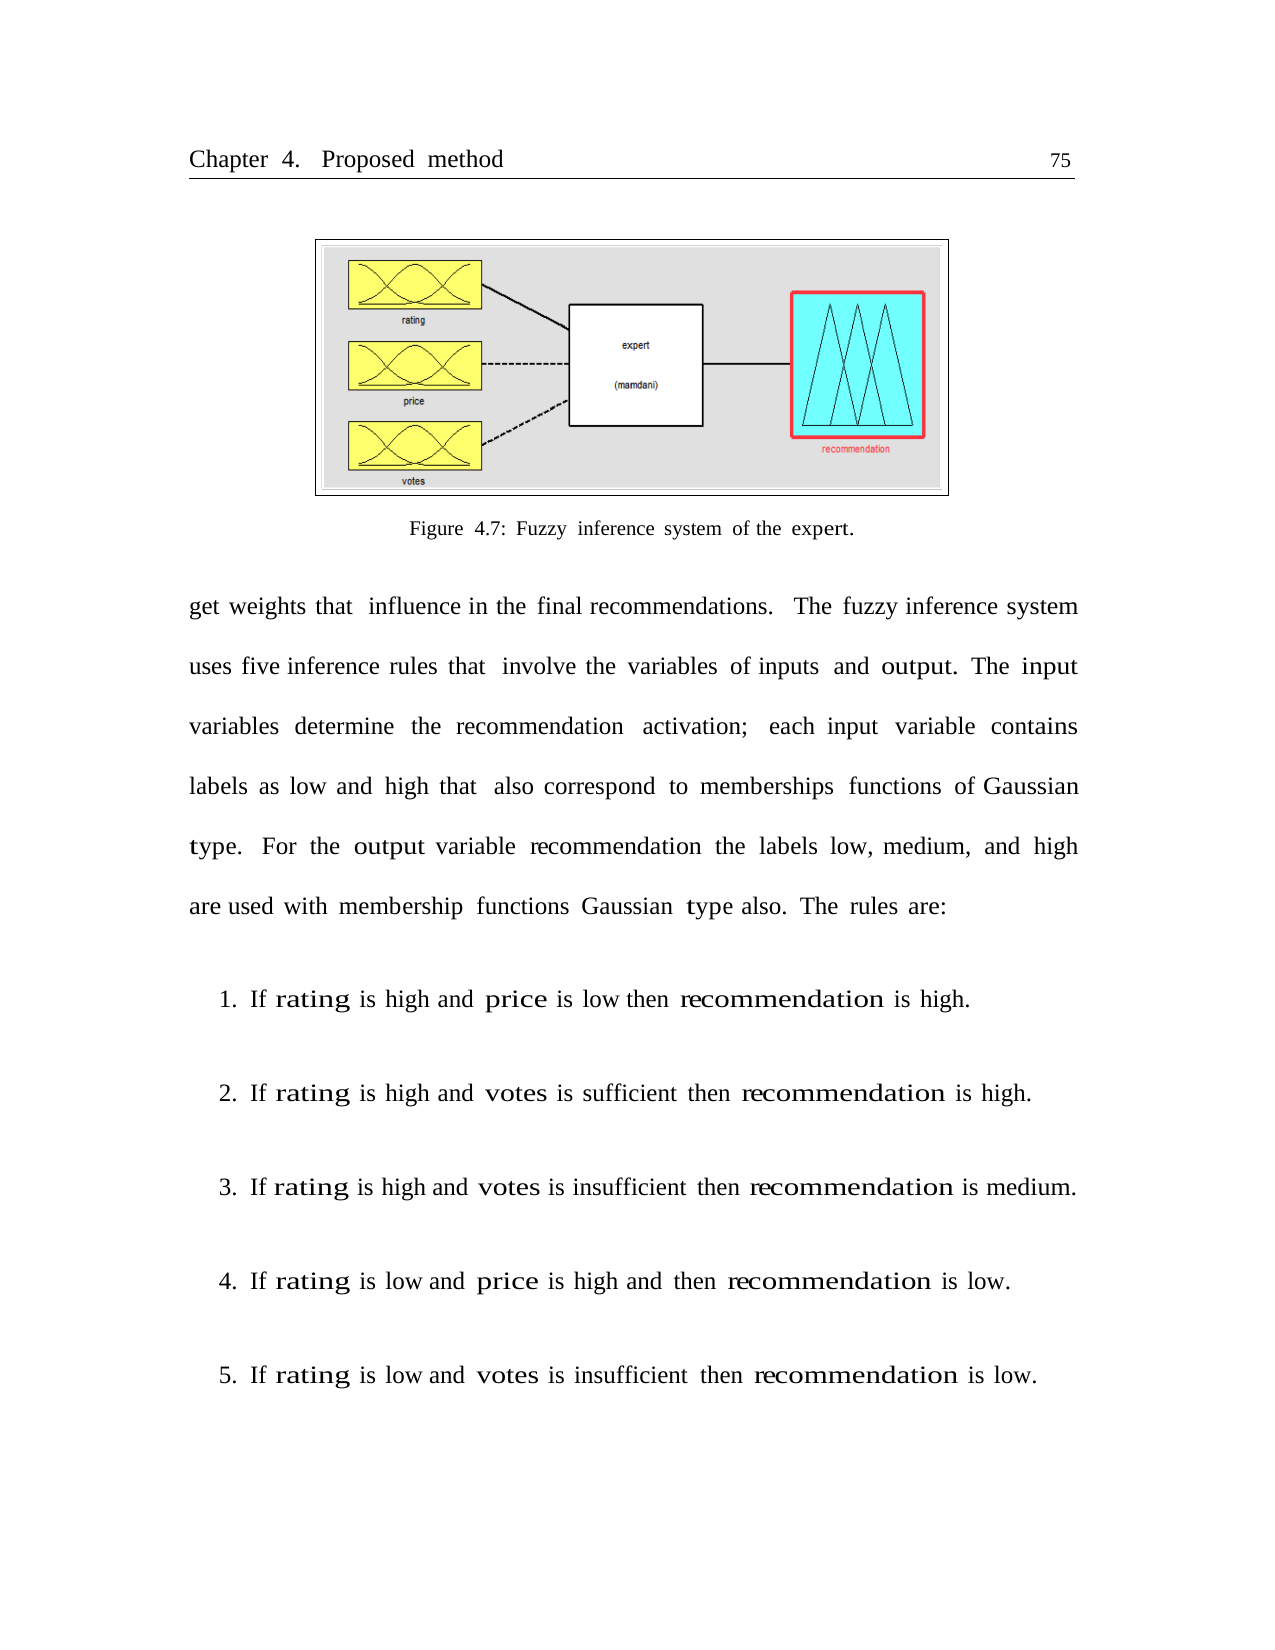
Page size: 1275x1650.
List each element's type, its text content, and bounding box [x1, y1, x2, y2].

text 5. If rating is low and votes is insufficient then recommendation is low. [219, 1360, 1096, 1389]
text 2. If rating is high and votes is sufficient then recommendation is high. [219, 1078, 1096, 1107]
text 4. If rating is low and price is high and then recommendation is low. [219, 1266, 1096, 1295]
picture [321, 245, 942, 490]
text Figure 4.7: Fuzzy inference system of the expert. [406, 515, 858, 539]
text get weights that influence in the final recommendations. The fuzzy inference system uses five inference rules that involve the variables of inputs and output. The input variables determine the recommendation activation; each input variable contains labels as low and high that also correspond to memberships functions of Gaussian type. For the output variable recommendation the labels low, medium, and high are used with membership functions Gaussian type also. The rules are: [189, 591, 1079, 919]
text 1. If rating is high and price is low then recommendation is high. [219, 984, 1096, 1013]
text 3. If rating is high and votes is insufficient then recommendation is medium. [219, 1172, 1096, 1201]
